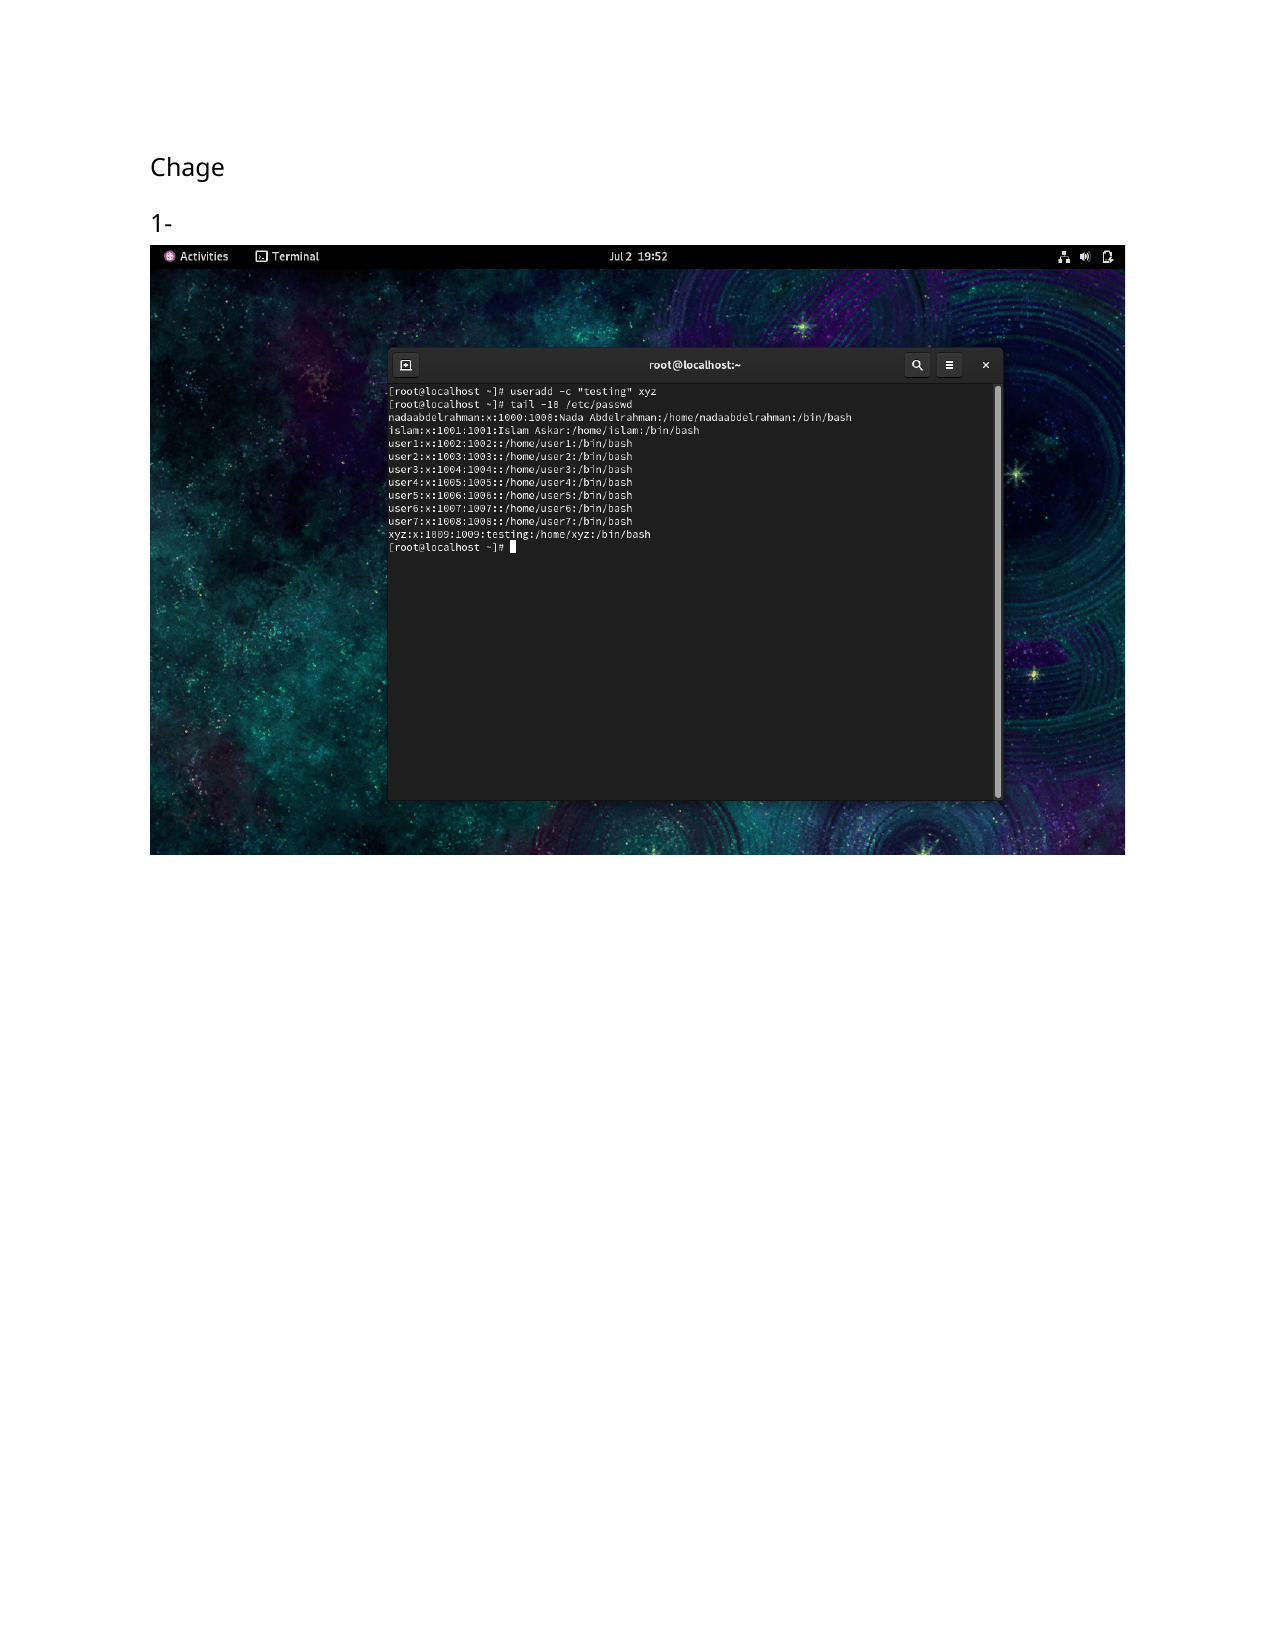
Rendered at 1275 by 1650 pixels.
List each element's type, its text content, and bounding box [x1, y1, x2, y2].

picture [150, 245, 1125, 855]
text Chage [150, 150, 1125, 184]
text 1- [150, 206, 1125, 245]
picture [1120, 512, 1125, 523]
